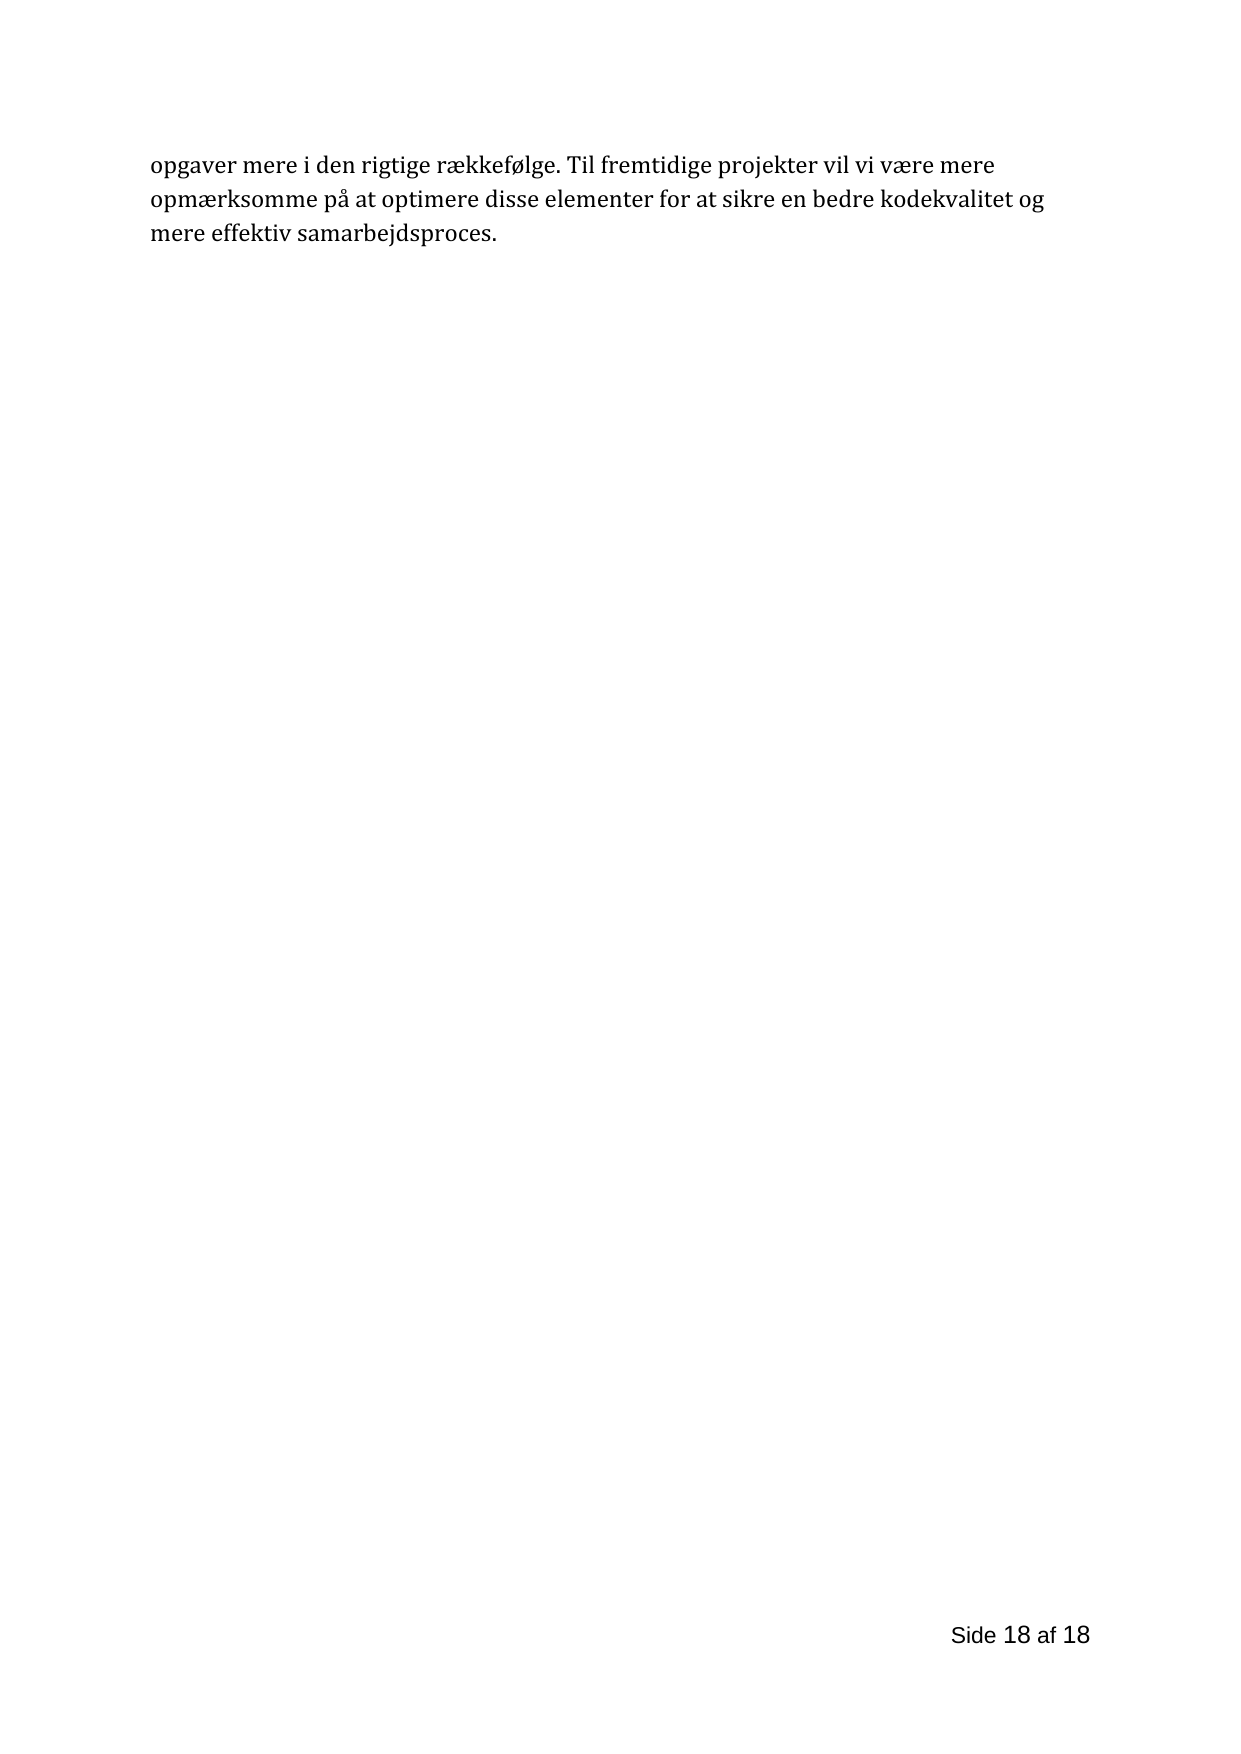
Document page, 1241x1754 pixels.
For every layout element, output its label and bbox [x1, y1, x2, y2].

text [150, 150, 1090, 247]
